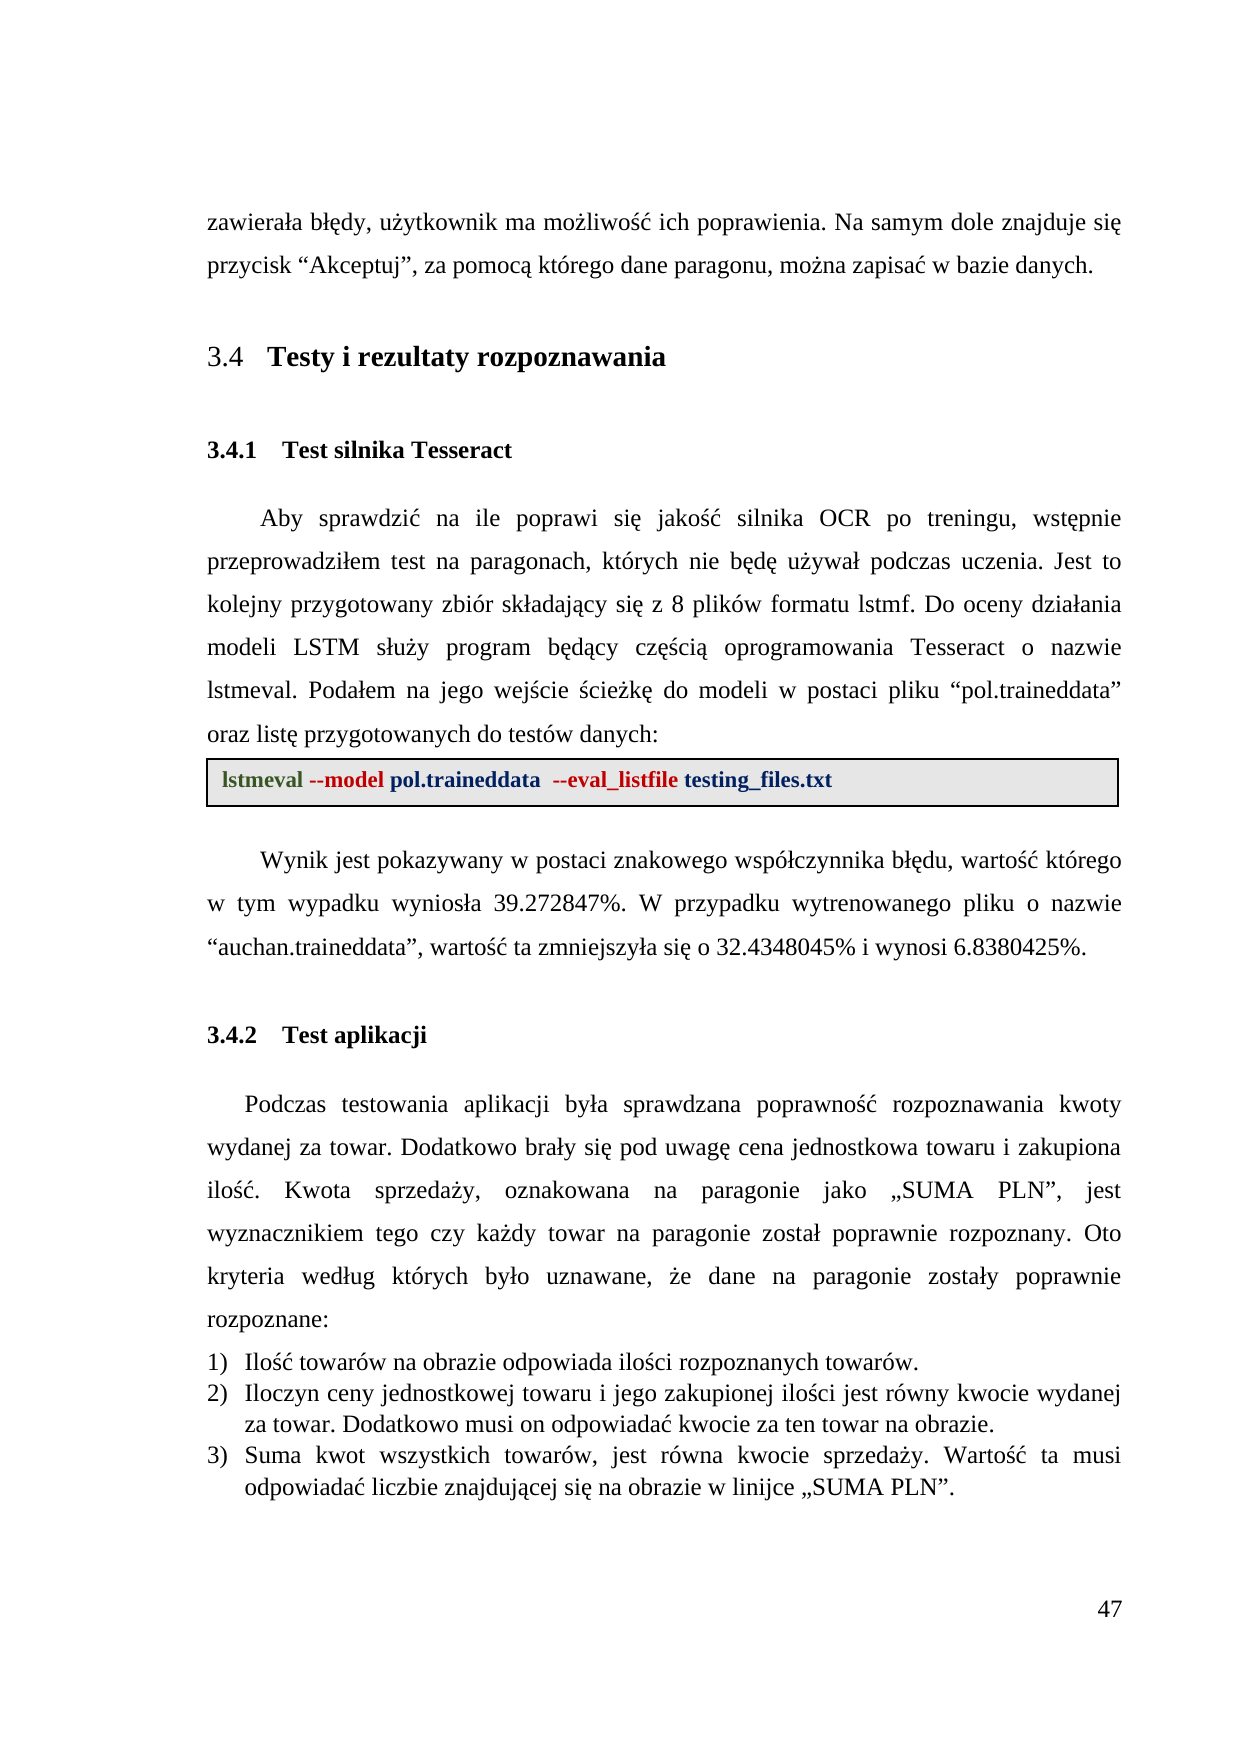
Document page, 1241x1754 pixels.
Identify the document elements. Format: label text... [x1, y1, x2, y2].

subtitle Testy i rezultaty rozpoznawania [207, 339, 1122, 372]
text Aby sprawdzić na ile poprawi się jakość silnika OCR po treningu, wstępnie przeprowadziłem test na paragonach, których nie będę używał podczas uczenia. Jest to kolejny przygotowany zbiór składający się z 8 plików formatu lstmf. Do oceny działania modeli LSTM służy program będący częścią oprogramowania Tesseract o nazwie lstmeval. Podałem na jego wejście ścieżkę do modeli w postaci pliku “pol.traineddata” oraz listę przygotowanych do testów danych: [207, 503, 1122, 747]
list Suma kwot wszystkich towarów, jest równa kwocie sprzedaży. Wartość ta musi odpowiadać liczbie znajdującej się na obrazie w linijce „SUMA PLN”. [207, 1441, 1122, 1500]
text Wynik jest pokazywany w postaci znakowego współczynnika błędu, wartość którego w tym wypadku wyniosła 39.272847%. W przypadku wytrenowanego pliku o nazwie “auchan.traineddata”, wartość ta zmniejszyła się o 32.4348045% i wynosi 6.8380425%. [207, 762, 1122, 960]
subtitle Test silnika Tesseract [207, 435, 1122, 464]
list Ilość towarów na obrazie odpowiada ilości rozpoznanych towarów. [207, 1347, 1122, 1376]
text Podczas testowania aplikacji była sprawdzana poprawność rozpoznawania kwoty wydanej za towar. Dodatkowo brały się pod uwagę cena jednostkowa towaru i zakupiona ilość. Kwota sprzedaży, oznakowana na paragonie jako „SUMA PLN”, jest wyznacznikiem tego czy każdy towar na paragonie został poprawnie rozpoznany. Oto kryteria według których było uznawane, że dane na paragonie zostały poprawnie rozpoznane: [207, 1089, 1122, 1333]
list Iloczyn ceny jednostkowej towaru i jego zakupionej ilości jest równy kwocie wydanej za towar. Dodatkowo musi on odpowiadać kwocie za ten towar na obrazie. [207, 1378, 1122, 1438]
subtitle Test aplikacji [207, 1021, 1122, 1049]
